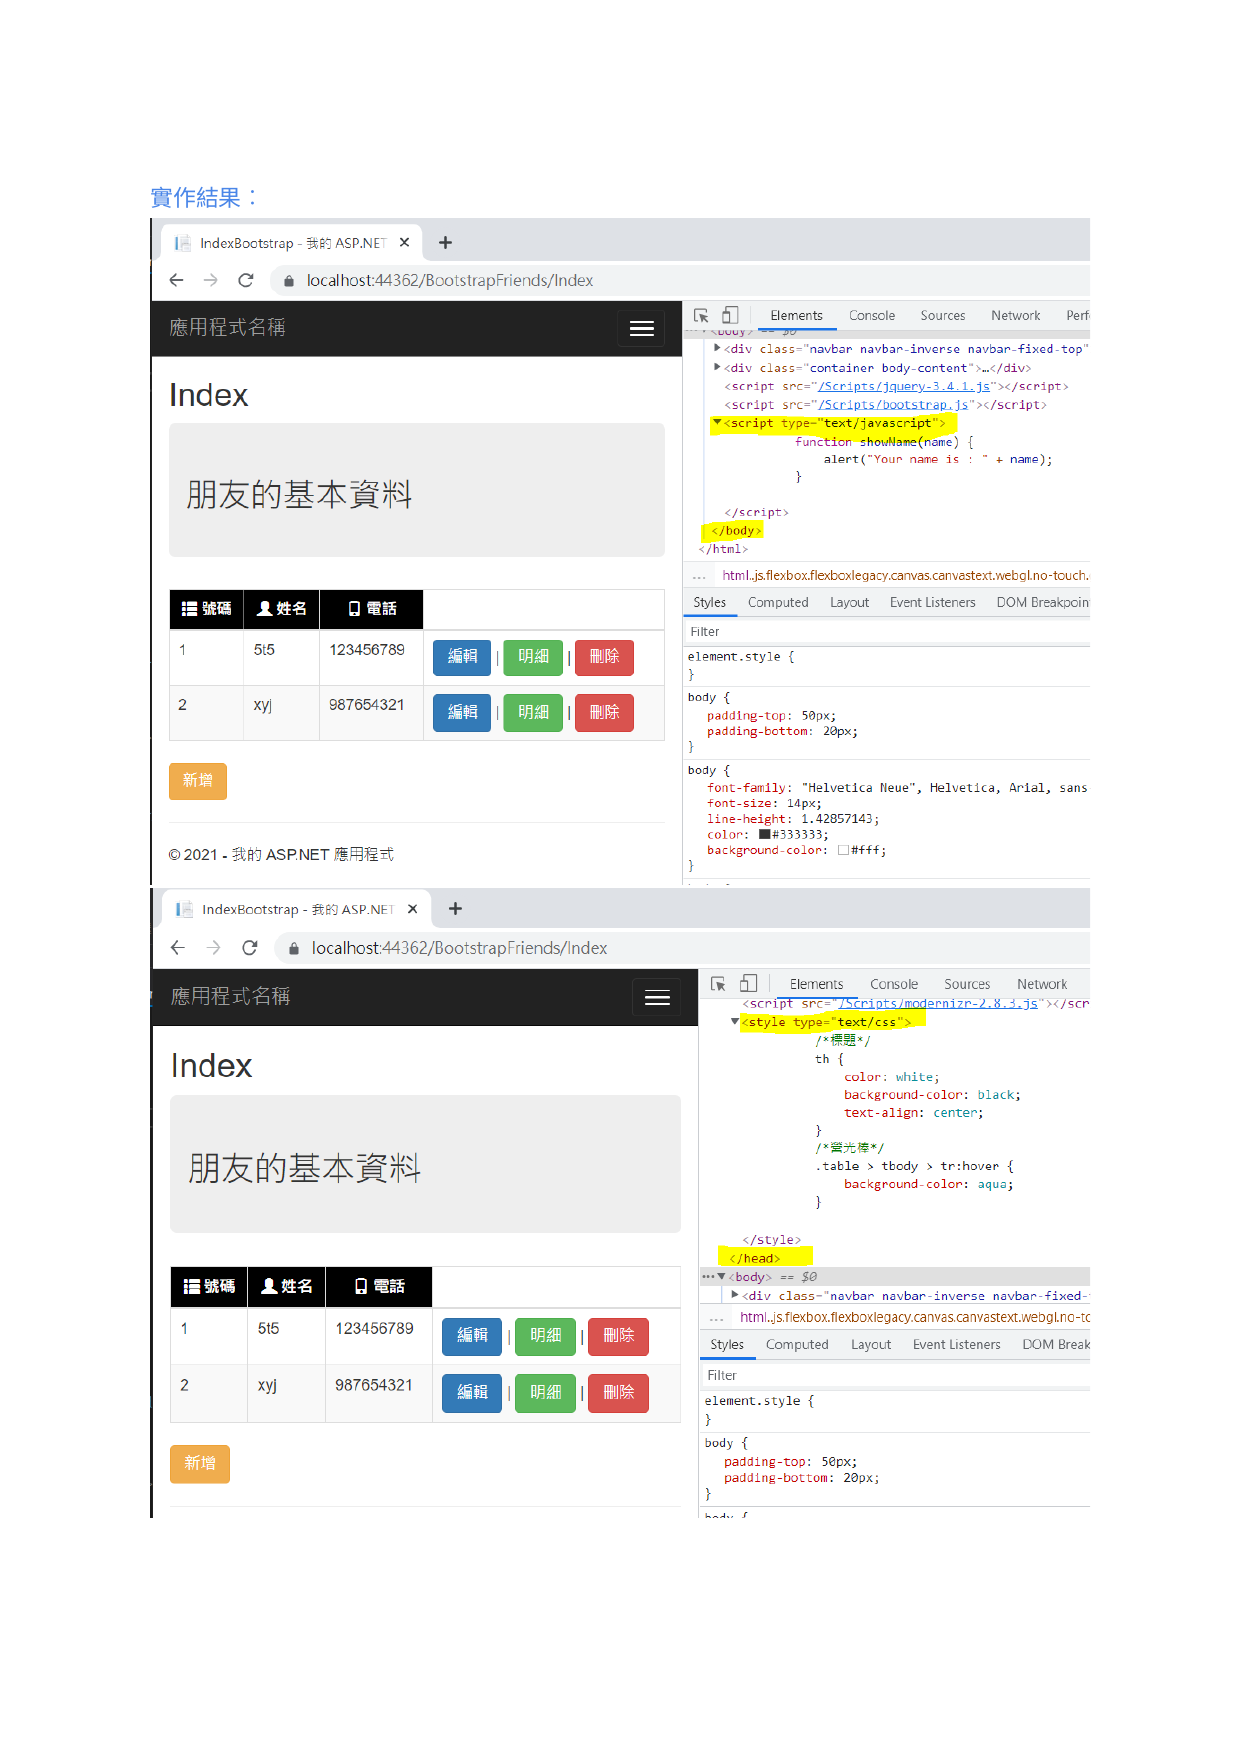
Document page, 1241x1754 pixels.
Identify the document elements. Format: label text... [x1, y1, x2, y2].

picture [150, 888, 1091, 1518]
text 實作結果︰ [150, 180, 1090, 213]
picture [150, 218, 1091, 885]
